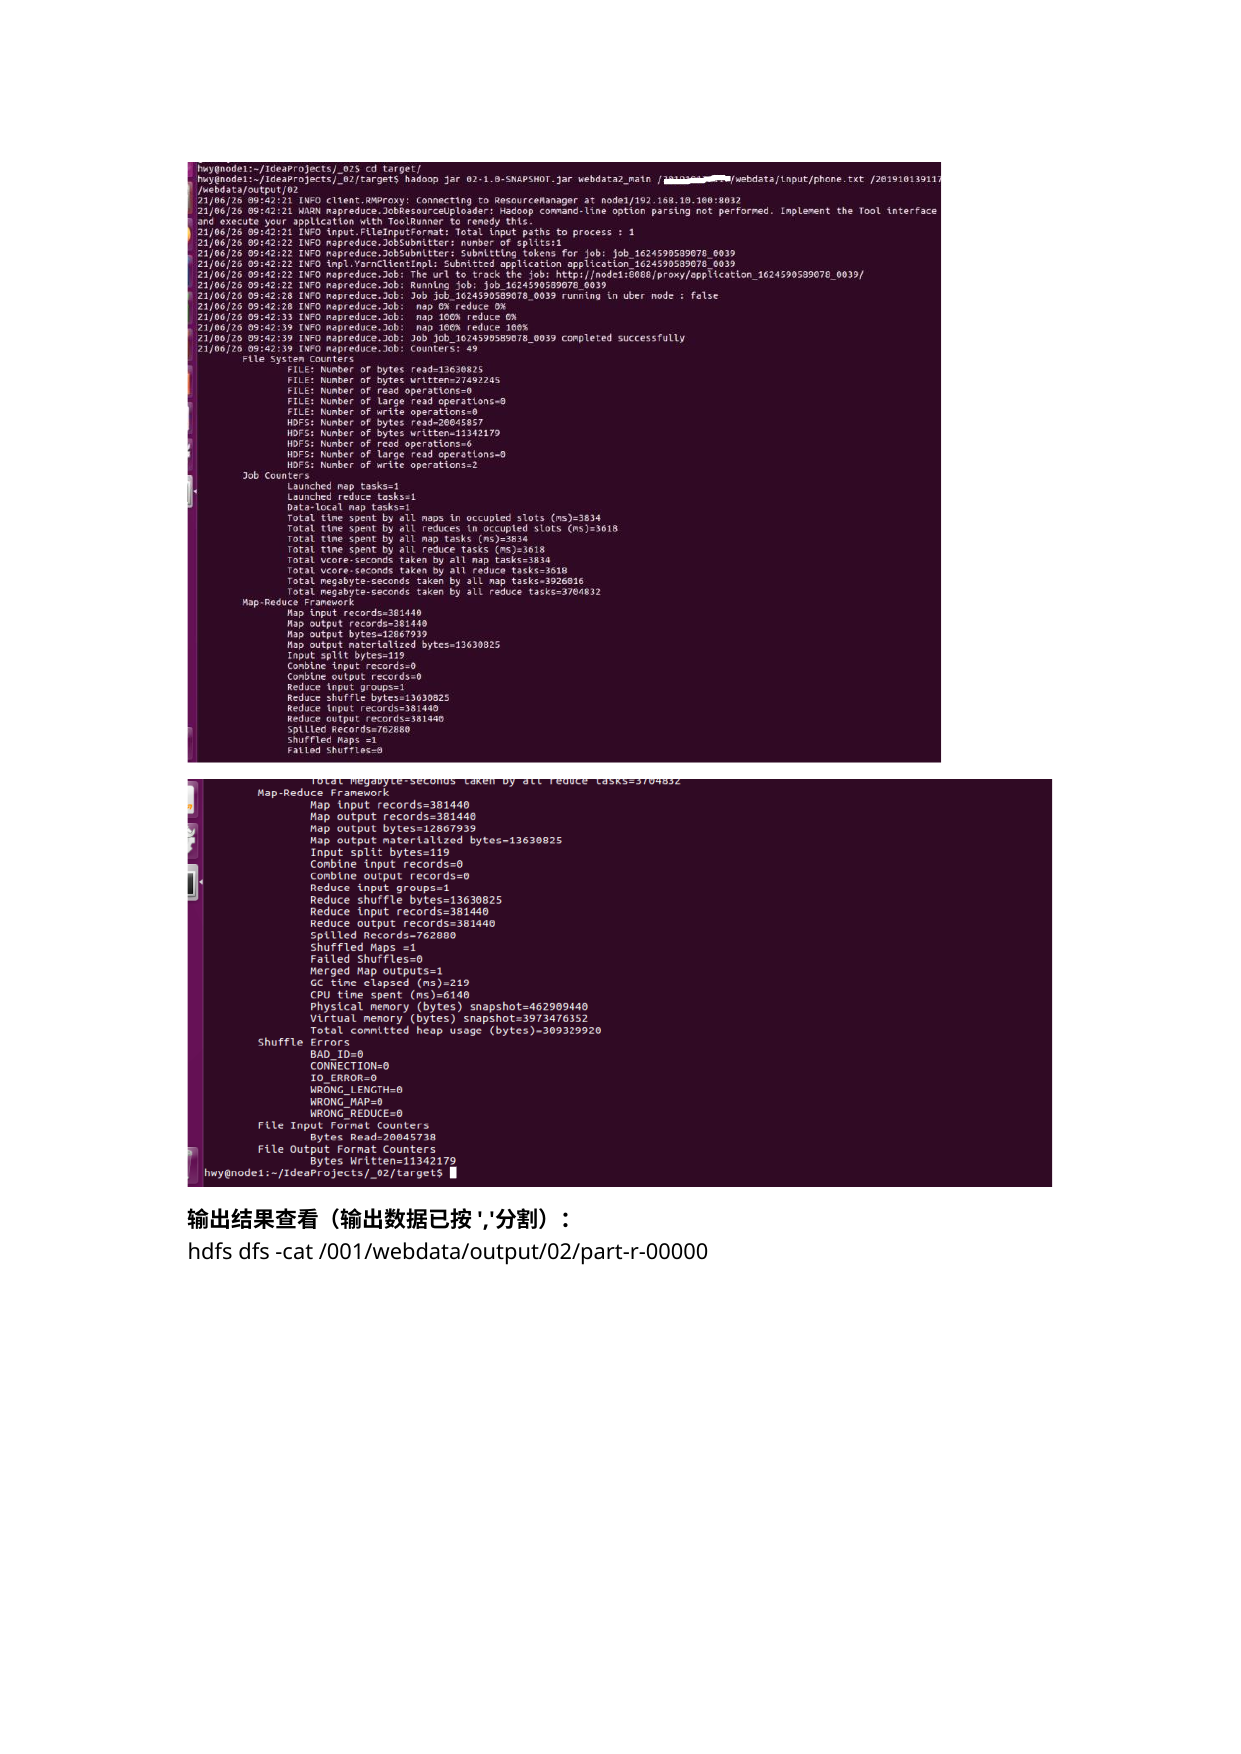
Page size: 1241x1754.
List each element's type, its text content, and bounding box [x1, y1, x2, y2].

text hdfs dfs -cat /001/webdata/output/02/part-r-00000 [187, 1234, 1053, 1267]
picture [187, 162, 942, 763]
picture [187, 779, 1053, 1187]
text 输出结果查看（输出数据已按 ','分割）： [187, 1202, 1053, 1234]
